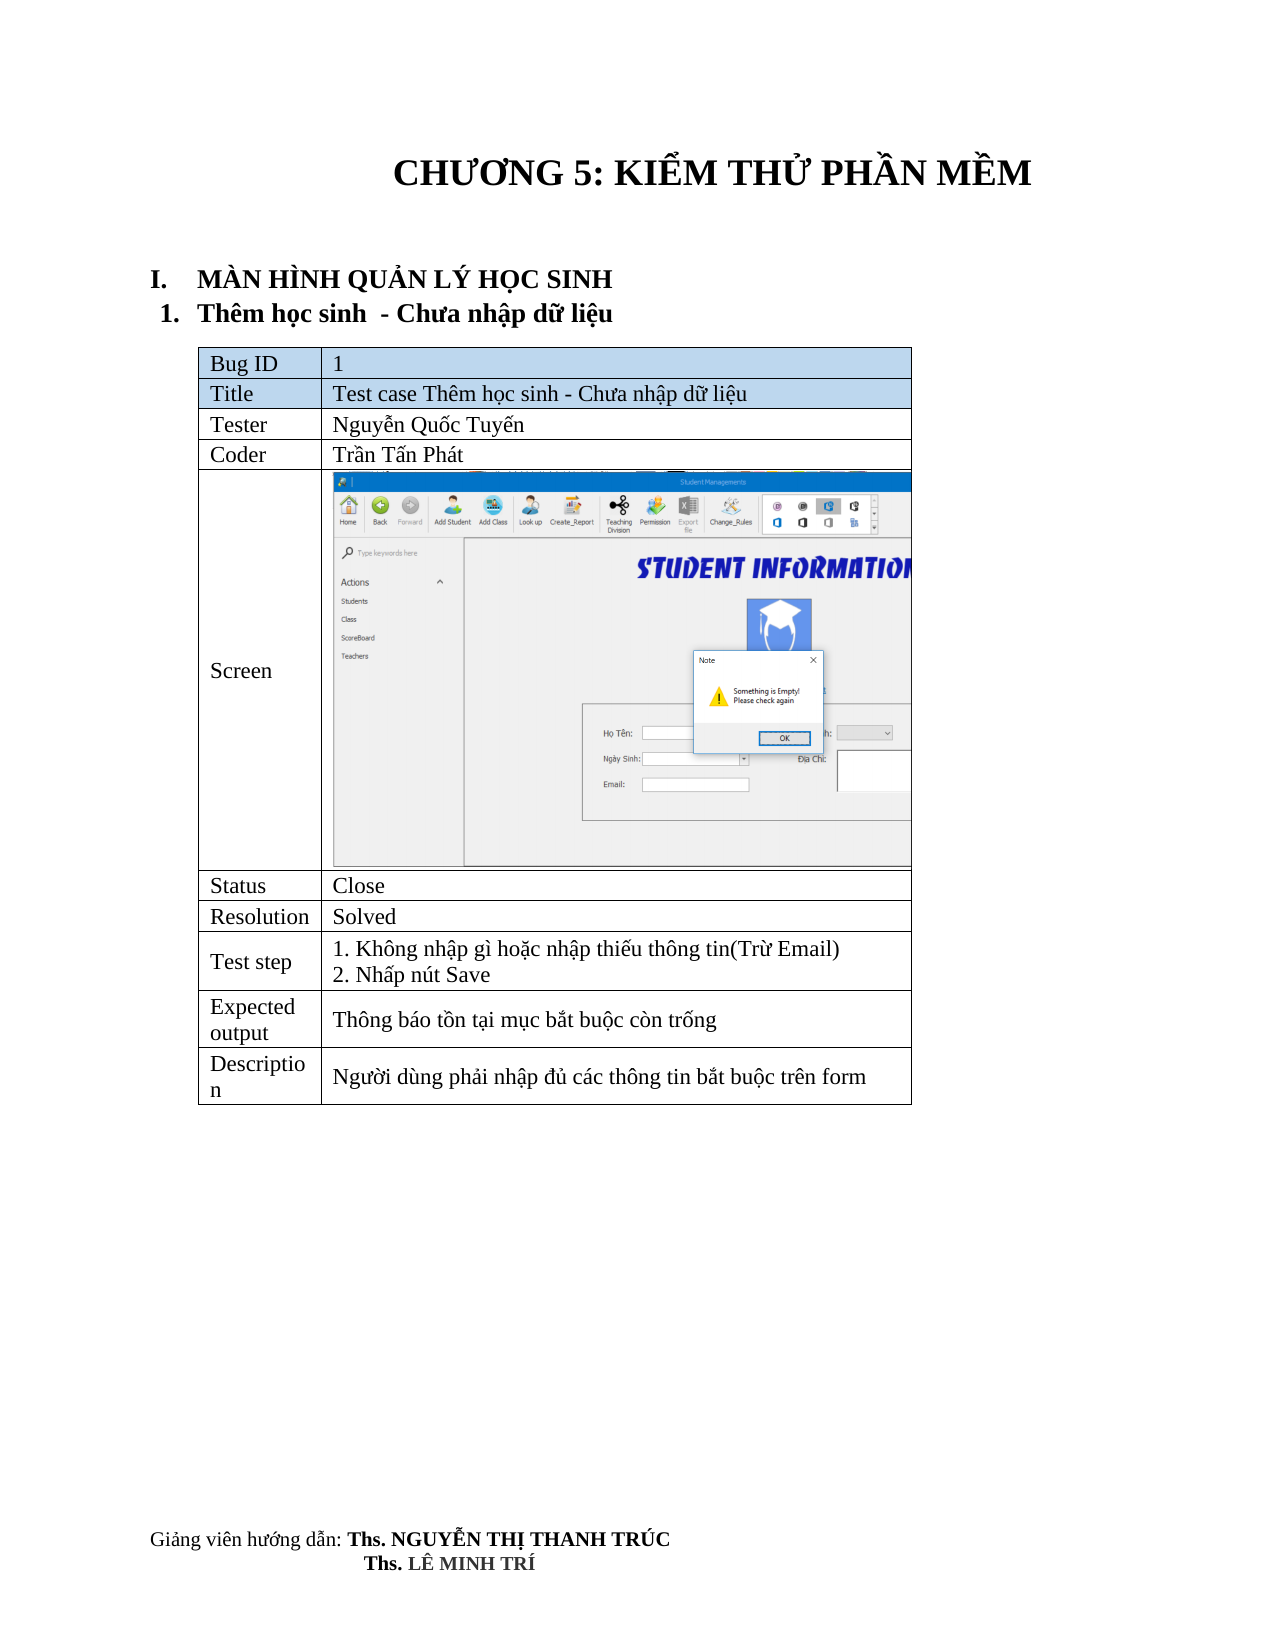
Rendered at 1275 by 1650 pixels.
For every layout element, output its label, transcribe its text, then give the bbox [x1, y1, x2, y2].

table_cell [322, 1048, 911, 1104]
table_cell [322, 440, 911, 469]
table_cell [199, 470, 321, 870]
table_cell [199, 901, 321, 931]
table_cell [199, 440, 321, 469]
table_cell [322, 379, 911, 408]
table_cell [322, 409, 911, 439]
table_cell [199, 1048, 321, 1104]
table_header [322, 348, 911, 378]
list MÀN HÌNH QUẢN LÝ HỌC SINH [150, 263, 1125, 294]
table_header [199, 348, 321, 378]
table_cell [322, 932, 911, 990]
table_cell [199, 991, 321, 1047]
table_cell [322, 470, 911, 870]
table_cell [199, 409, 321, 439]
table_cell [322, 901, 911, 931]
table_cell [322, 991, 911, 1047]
list CHƯƠNG 5: KIỂM THỬ PHẦN MỀM [225, 150, 1125, 193]
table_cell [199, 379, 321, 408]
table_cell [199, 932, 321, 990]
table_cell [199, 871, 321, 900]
picture [332, 471, 912, 869]
list Thêm học sinh - Chưa nhập dữ liệu [159, 297, 1125, 328]
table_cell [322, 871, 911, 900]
